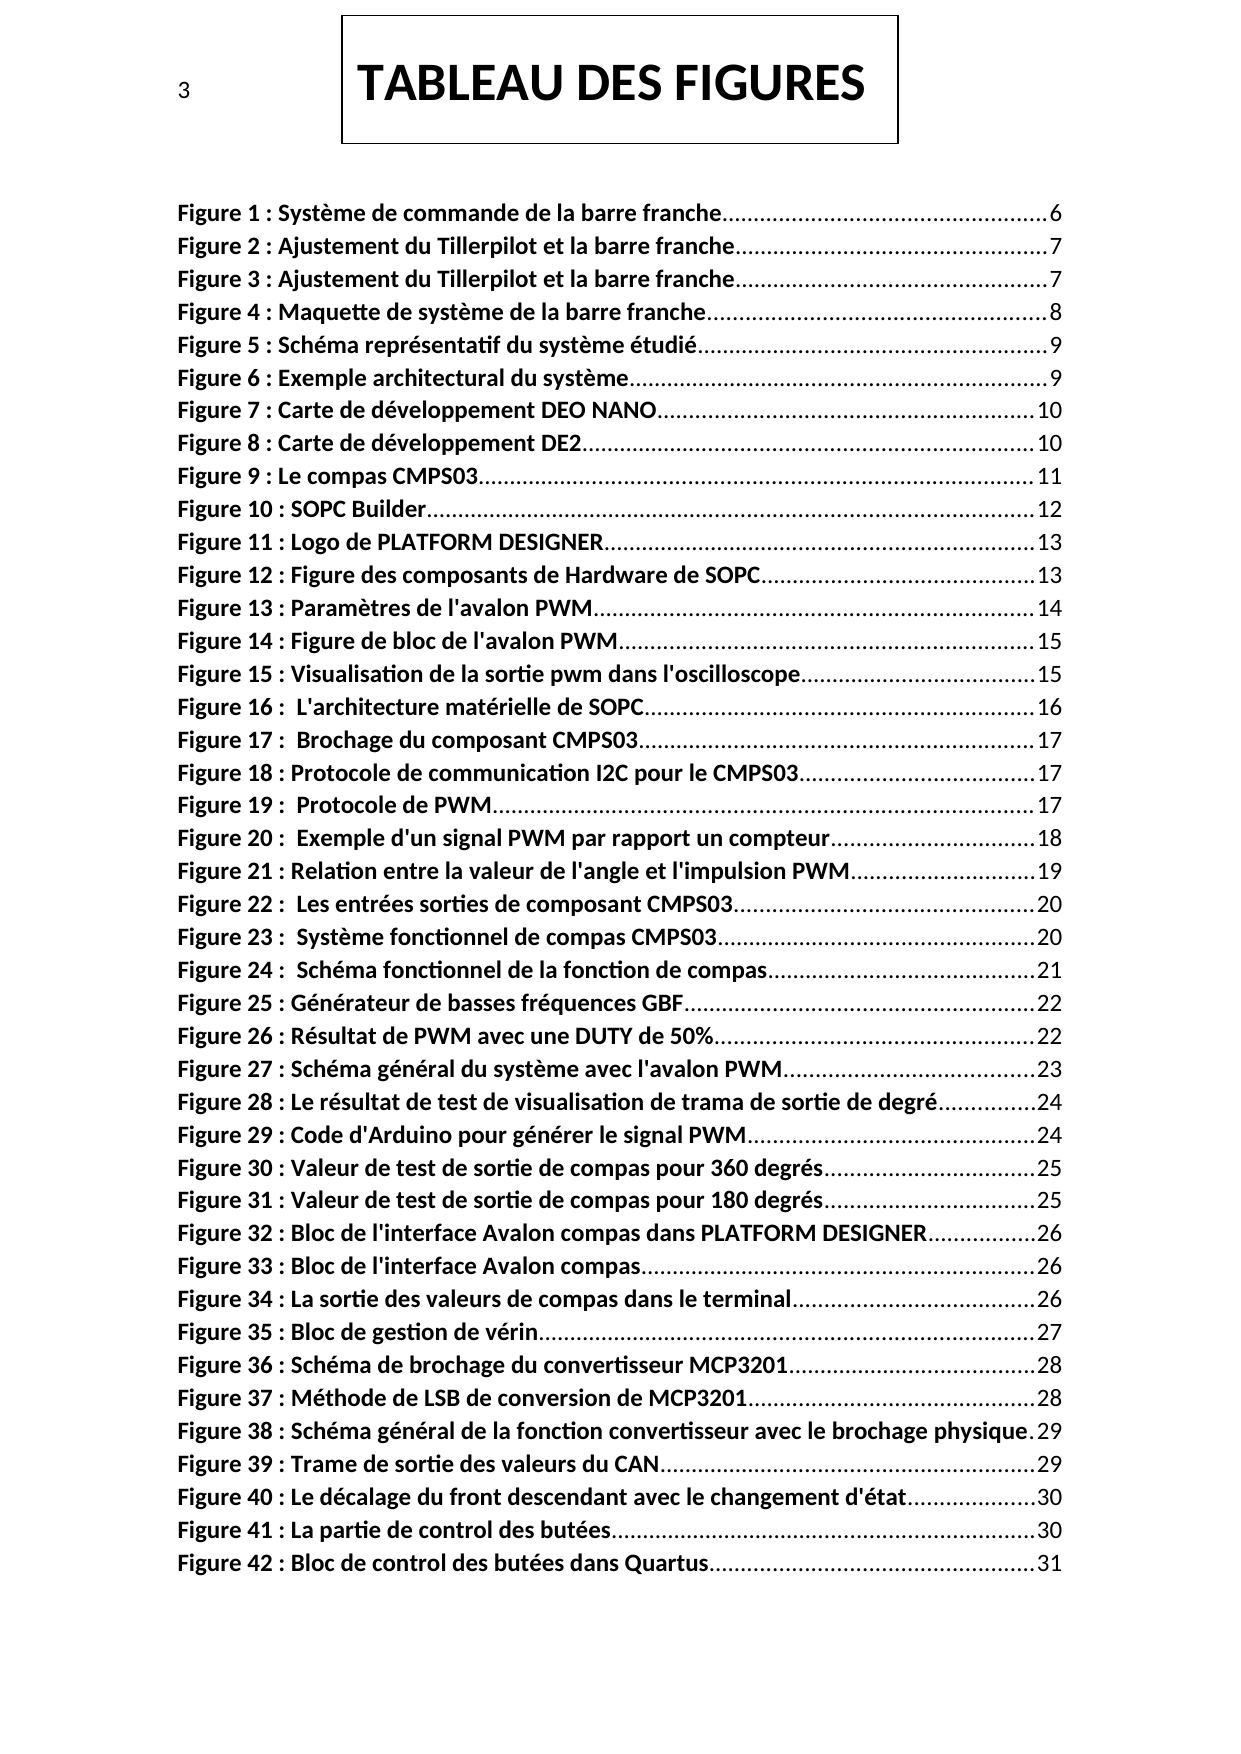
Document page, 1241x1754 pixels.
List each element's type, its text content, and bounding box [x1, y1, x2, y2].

text Figure 37 : Méthode de LSB de conversion de MCP3201 28 [177, 1382, 1063, 1413]
text Figure 12 : Figure des composants de Hardware de SOPC 13 [177, 559, 1063, 590]
text Figure 4 : Maquette de système de la barre franche 8 [177, 296, 1063, 326]
text Figure 29 : Code d'Arduino pour générer le signal PWM 24 [177, 1119, 1063, 1149]
text Figure 34 : La sortie des valeurs de compas dans le terminal 26 [177, 1283, 1063, 1314]
text Figure 27 : Schéma général du système avec l'avalon PWM 23 [177, 1053, 1063, 1083]
text Figure 39 : Trame de sortie des valeurs du CAN 29 [177, 1448, 1063, 1478]
text Figure 26 : Résultat de PWM avec une DUTY de 50% 22 [177, 1020, 1063, 1051]
text Figure 24 : Schéma fonctionnel de la fonction de compas 21 [177, 954, 1063, 985]
text Figure 28 : Le résultat de test de visualisation de trama de sortie de degré 24 [177, 1086, 1063, 1116]
text Figure 22 : Les entrées sorties de composant CMPS03 20 [177, 888, 1063, 919]
text Figure 13 : Paramètres de l'avalon PWM 14 [177, 592, 1063, 623]
text Figure 19 : Protocole de PWM 17 [177, 790, 1063, 820]
text Figure 1 : Système de commande de la barre franche 6 [177, 197, 1063, 228]
text Figure 5 : Schéma représentatif du système étudié 9 [177, 329, 1063, 359]
text Figure 16 : L'architecture matérielle de SOPC 16 [177, 691, 1063, 721]
text Figure 31 : Valeur de test de sortie de compas pour 180 degrés 25 [177, 1185, 1063, 1215]
text Figure 10 : SOPC Builder 12 [177, 493, 1063, 524]
text Figure 42 : Bloc de control des butées dans Quartus 31 [177, 1547, 1063, 1577]
text Figure 23 : Système fonctionnel de compas CMPS03 20 [177, 921, 1063, 952]
text Figure 9 : Le compas CMPS03 11 [177, 461, 1063, 491]
text Figure 25 : Générateur de basses fréquences GBF 22 [177, 987, 1063, 1018]
text Figure 21 : Relation entre la valeur de l'angle et l'impulsion PWM 19 [177, 856, 1063, 886]
text Figure 6 : Exemple architectural du système 9 [177, 362, 1063, 392]
text Figure 30 : Valeur de test de sortie de compas pour 360 degrés 25 [177, 1152, 1063, 1182]
text Figure 8 : Carte de développement DE2 10 [177, 428, 1063, 458]
text Figure 38 : Schéma général de la fonction convertisseur avec le brochage physique 29 [177, 1415, 1063, 1446]
text Figure 3 : Ajustement du Tillerpilot et la barre franche 7 [177, 263, 1063, 293]
text Figure 41 : La partie de control des butées 30 [177, 1514, 1063, 1544]
text Figure 14 : Figure de bloc de l'avalon PWM 15 [177, 625, 1063, 656]
text Figure 20 : Exemple d'un signal PWM par rapport un compteur 18 [177, 823, 1063, 853]
text Figure 17 : Brochage du composant CMPS03 17 [177, 724, 1063, 754]
text Figure 7 : Carte de développement DEO NANO 10 [177, 395, 1063, 425]
text Figure 2 : Ajustement du Tillerpilot et la barre franche 7 [177, 230, 1063, 261]
text Figure 18 : Protocole de communication I2C pour le CMPS03 17 [177, 757, 1063, 787]
text Figure 15 : Visualisation de la sortie pwm dans l'oscilloscope 15 [177, 658, 1063, 688]
text Figure 11 : Logo de PLATFORM DESIGNER 13 [177, 526, 1063, 557]
text Figure 32 : Bloc de l'interface Avalon compas dans PLATFORM DESIGNER 26 [177, 1218, 1063, 1248]
text Figure 36 : Schéma de brochage du convertisseur MCP3201 28 [177, 1349, 1063, 1380]
text Figure 33 : Bloc de l'interface Avalon compas 26 [177, 1251, 1063, 1281]
text Figure 40 : Le décalage du front descendant avec le changement d'état 30 [177, 1481, 1063, 1511]
text Figure 35 : Bloc de gestion de vérin 27 [177, 1316, 1063, 1347]
